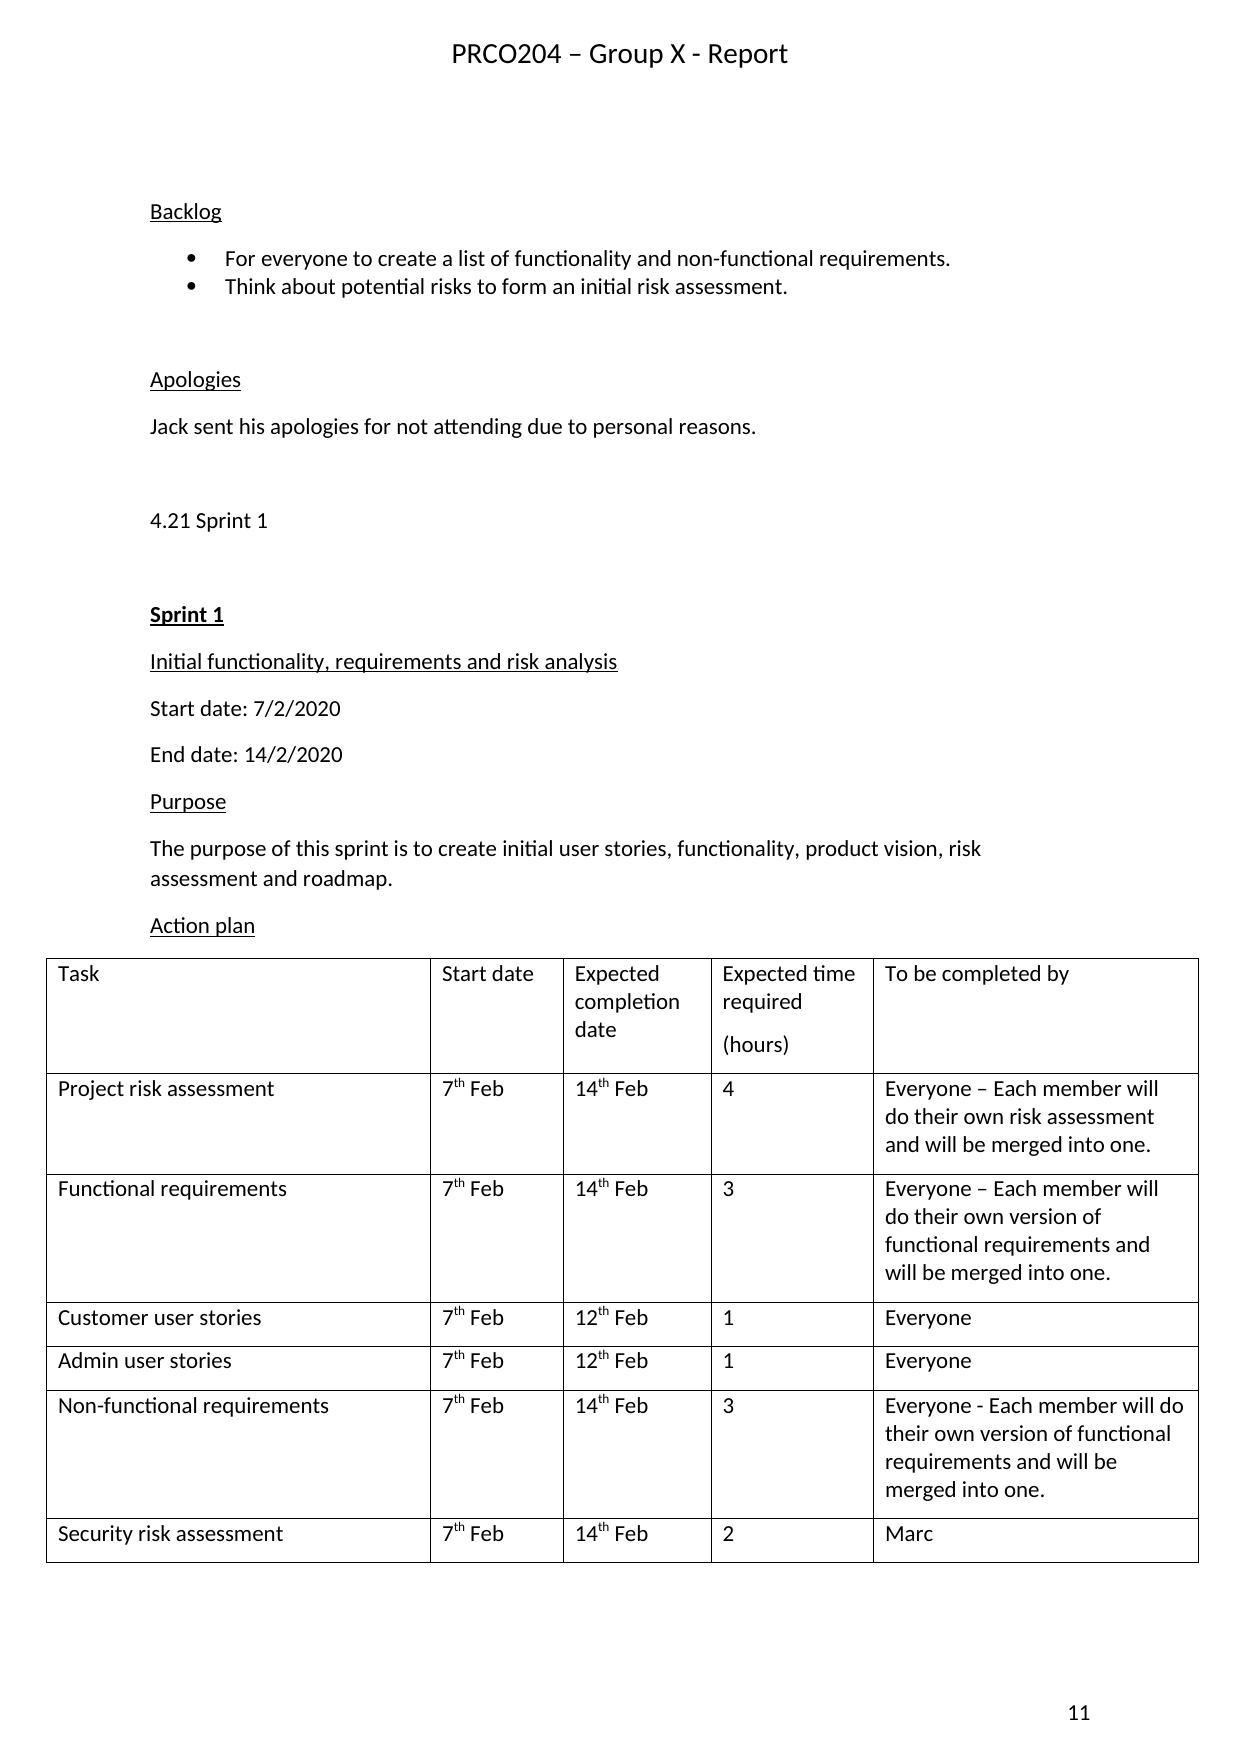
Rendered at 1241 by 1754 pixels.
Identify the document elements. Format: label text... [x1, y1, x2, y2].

table_cell 3 [712, 1391, 873, 1518]
table_cell 1 [712, 1347, 873, 1390]
table_header Expected completion date [564, 959, 711, 1073]
table_cell Marc [874, 1519, 1198, 1562]
table_cell 14th Feb [564, 1074, 711, 1173]
table_header Start date [431, 959, 563, 1073]
table_cell 14th Feb [564, 1519, 711, 1562]
table_cell Everyone - Each member will do their own version of functional requirements and will be merged into one. [874, 1391, 1198, 1518]
table_header Task [47, 959, 430, 1073]
table_cell 4 [712, 1074, 873, 1173]
text Backlog [150, 197, 1090, 225]
table_cell 14th Feb [564, 1175, 711, 1302]
text Jack sent his apologies for not attending due to personal reasons. [150, 412, 1090, 440]
table_cell 2 [712, 1519, 873, 1562]
table_cell 7th Feb [431, 1175, 563, 1302]
table_cell Everyone [874, 1303, 1198, 1346]
table_header Expected time required (hours) [712, 959, 873, 1073]
table_cell Admin user stories [47, 1347, 430, 1390]
list Think about potential risks to form an initial risk assessment. [187, 272, 1090, 300]
table_cell 7th Feb [431, 1074, 563, 1173]
table_cell 7th Feb [431, 1519, 563, 1562]
table_cell Security risk assessment [47, 1519, 430, 1562]
table_header To be completed by [874, 959, 1198, 1073]
table_cell 14th Feb [564, 1391, 711, 1518]
text The purpose of this sprint is to create initial user stories, functionality, product vision, risk assessment and roadmap. [150, 834, 1090, 892]
table_cell 12th Feb [564, 1347, 711, 1390]
table_cell 7th Feb [431, 1347, 563, 1390]
text Purpose [150, 787, 1090, 815]
text End date: 14/2/2020 [150, 741, 1090, 768]
text 4.21 Sprint 1 [150, 506, 1090, 534]
table_cell 7th Feb [431, 1303, 563, 1346]
text Start date: 7/2/2020 [150, 694, 1090, 722]
text Initial functionality, requirements and risk analysis [150, 647, 1090, 675]
table_cell Project risk assessment [47, 1074, 430, 1173]
table_cell Everyone – Each member will do their own risk assessment and will be merged into one. [874, 1074, 1198, 1173]
text Action plan [150, 911, 1090, 939]
table_cell 1 [712, 1303, 873, 1346]
table_cell 3 [712, 1175, 873, 1302]
text Sprint 1 [150, 600, 1090, 628]
table_cell 12th Feb [564, 1303, 711, 1346]
table_cell Everyone – Each member will do their own version of functional requirements and will be merged into one. [874, 1175, 1198, 1302]
table_cell Non-functional requirements [47, 1391, 430, 1518]
table_cell Customer user stories [47, 1303, 430, 1346]
table_cell 7th Feb [431, 1391, 563, 1518]
text Apologies [150, 366, 1090, 393]
list For everyone to create a list of functionality and non-functional requirements. [187, 244, 1090, 272]
table_cell Functional requirements [47, 1175, 430, 1302]
table_cell Everyone [874, 1347, 1198, 1390]
